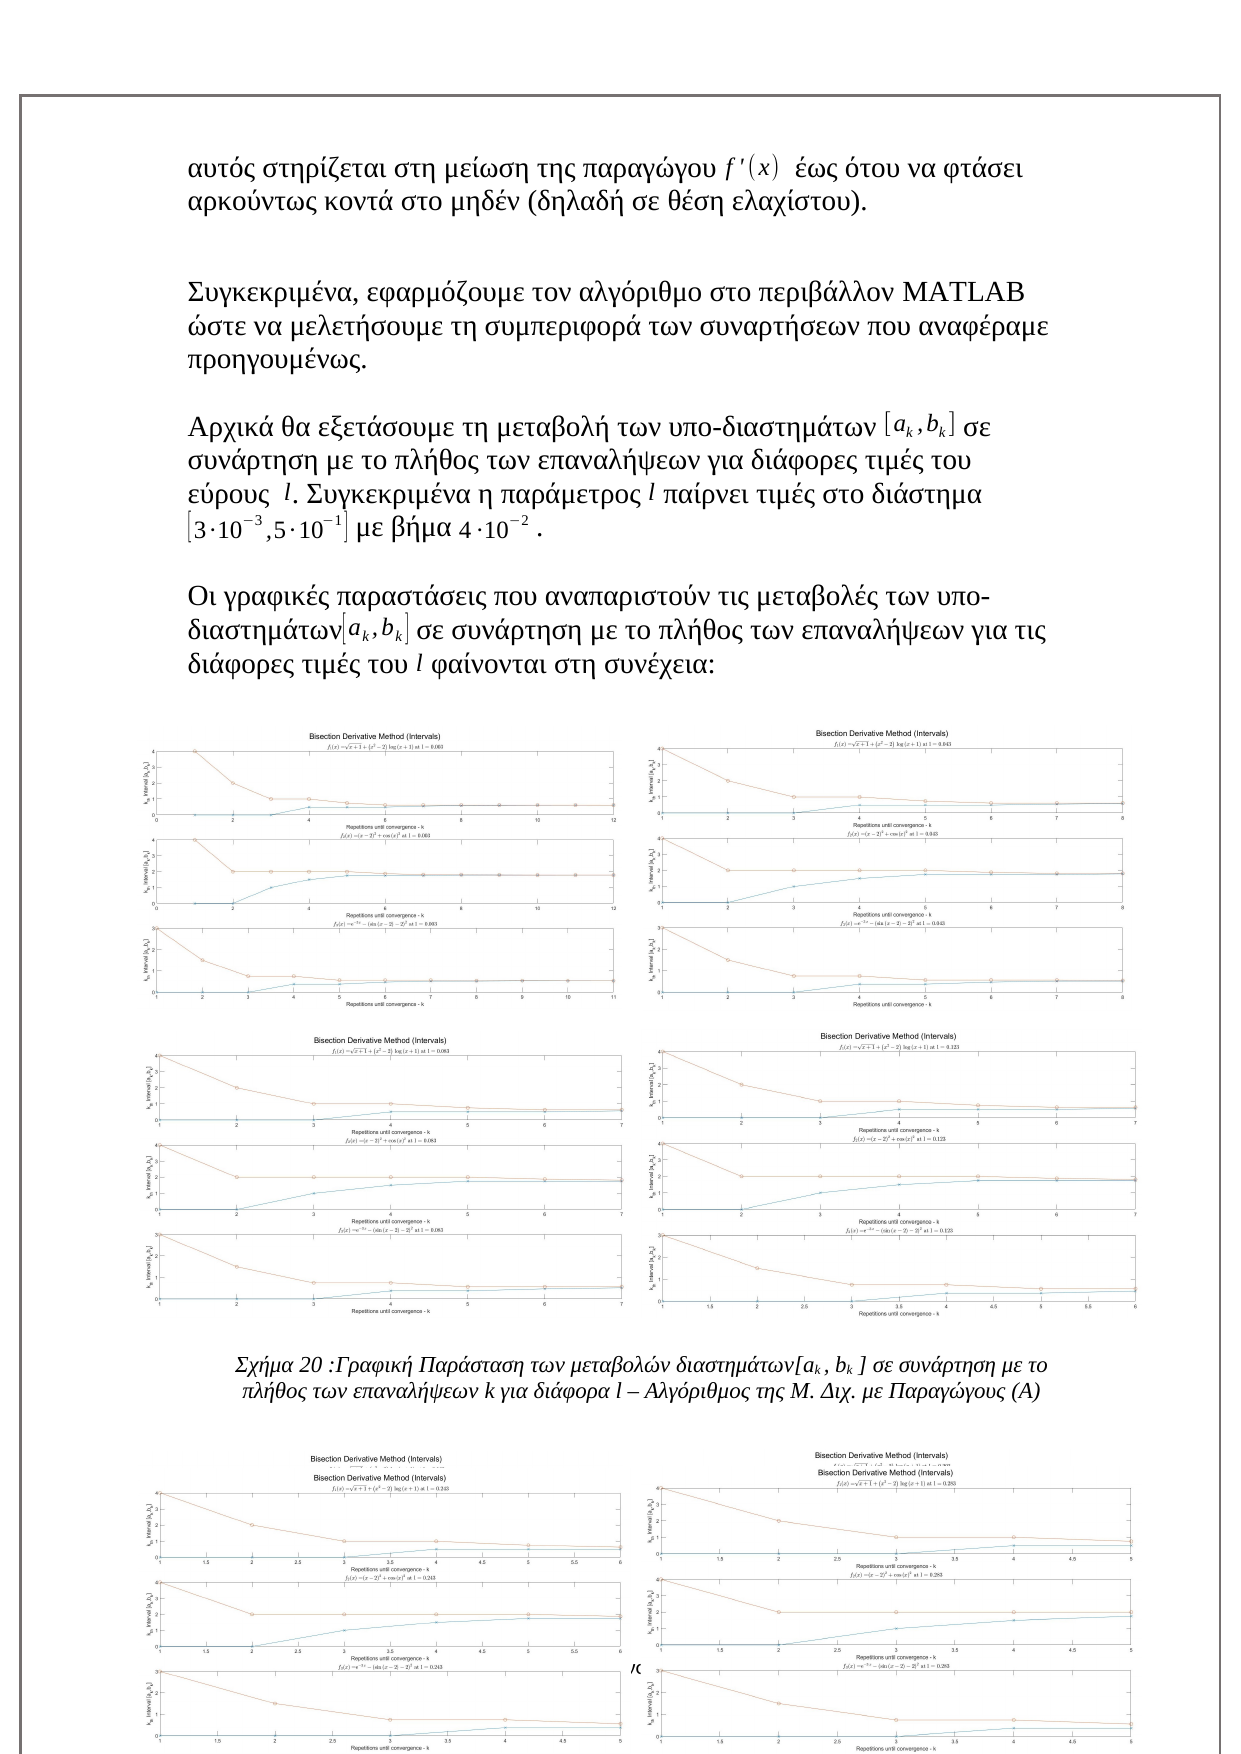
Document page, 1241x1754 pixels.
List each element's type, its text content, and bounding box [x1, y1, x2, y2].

text Οι γραφικές παραστάσεις που αναπαριστούν τις μεταβολές των υπο-διαστημάτων σε συνάρτηση με το πλήθος των επαναλήψεων για τις διάφορες τιμές του φαίνονται στη συνέχεια: [187, 578, 1053, 680]
text Συγκεκριμένα, εφαρμόζουμε τον αλγόριθμο στο περιβάλλον MATLAB ώστε να μελετήσουμε τη συμπεριφορά των συναρτήσεων που αναφέραμε προηγουμένως. [187, 274, 1053, 375]
picture [137, 726, 623, 1009]
text Αρχικά θα εξετάσουμε τη μεταβολή των υπο-διαστημάτων σε συνάρτηση με το πλήθος των επαναλήψεων για διάφορες τιμές του εύρους . Συγκεκριμένα η παράμετρος παίρνει τιμές στο διάστημα με βήμα . [187, 409, 1053, 545]
picture [643, 725, 1132, 1011]
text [187, 150, 1053, 217]
list Σχήμα 20 :Γραφική Παράσταση των μεταβολών διαστημάτων[ak , bk ] σε συνάρτηση με το πλήθος των επαναλήψεων k για διάφορα l – Αλγόριθμος της Μ. Διχ. με Παραγώγους (Α) [232, 1351, 1053, 1404]
picture [640, 1449, 1142, 1754]
picture [641, 1029, 1143, 1318]
picture [139, 1031, 632, 1318]
picture [137, 1451, 631, 1754]
